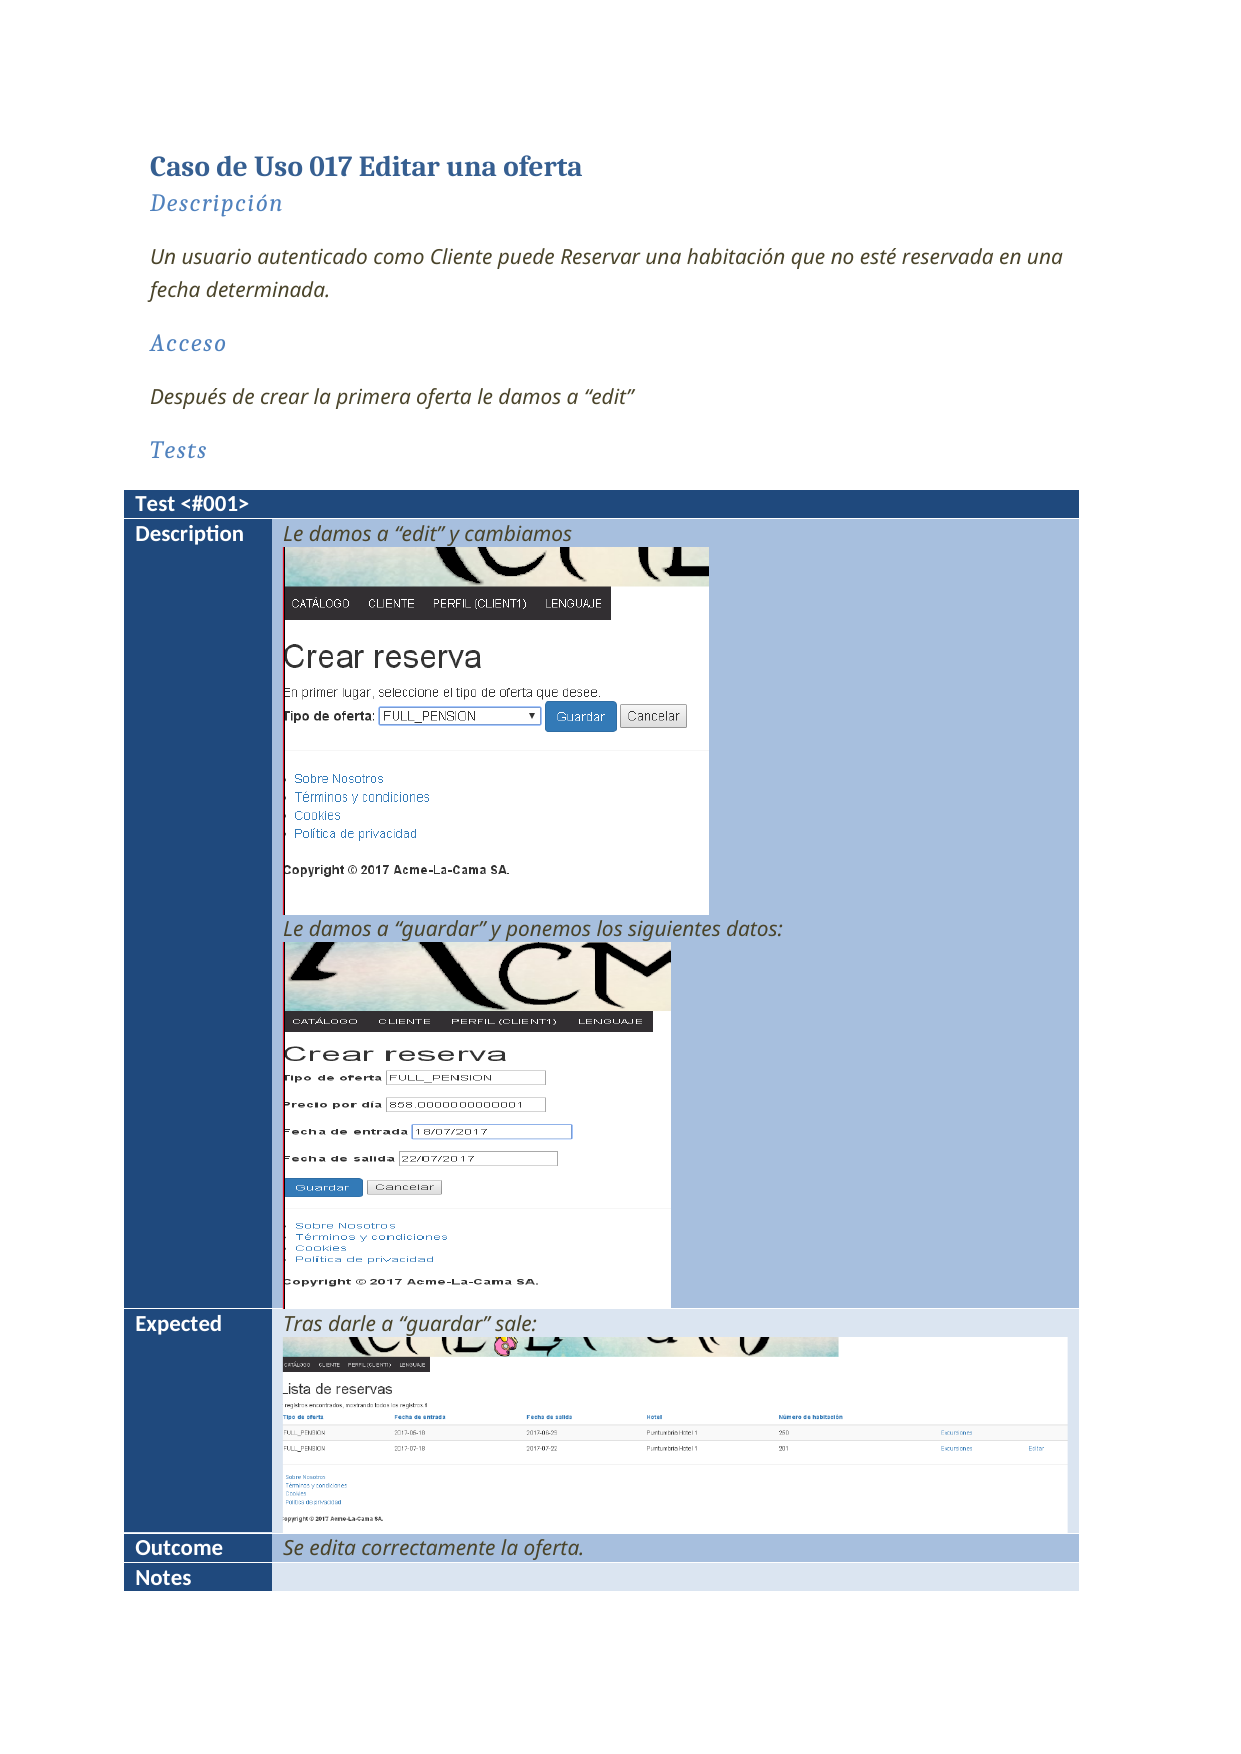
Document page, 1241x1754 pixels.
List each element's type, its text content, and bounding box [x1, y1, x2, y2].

table_cell Le damos a “edit” y cambiamos Le damos a “guardar” y ponemos los siguientes datos: [272, 519, 1079, 1308]
table_cell Expected [124, 1309, 272, 1532]
picture [282, 942, 671, 1309]
table_header Test <#001> [124, 490, 1079, 518]
subtitle Descripción [150, 188, 1090, 217]
table_cell Outcome [124, 1534, 272, 1562]
text Un usuario autenticado como Cliente puede Reservar una habitación que no esté reservada en una fecha determinada. [150, 242, 1090, 303]
subtitle Acceso [150, 328, 1090, 357]
table_cell [272, 1563, 1079, 1591]
table_cell Se edita correctamente la oferta. [272, 1534, 1079, 1562]
table_cell Description [124, 519, 272, 1308]
text Después de crear la primera oferta le damos a “edit” [150, 382, 1090, 411]
picture [282, 547, 709, 915]
table_cell Notes [124, 1563, 272, 1591]
subtitle Caso de Uso 017 Editar una oferta [150, 150, 1090, 183]
subtitle Tests [150, 436, 1090, 464]
table_cell Tras darle a “guardar” sale: [272, 1309, 1079, 1532]
picture [282, 1337, 1068, 1533]
